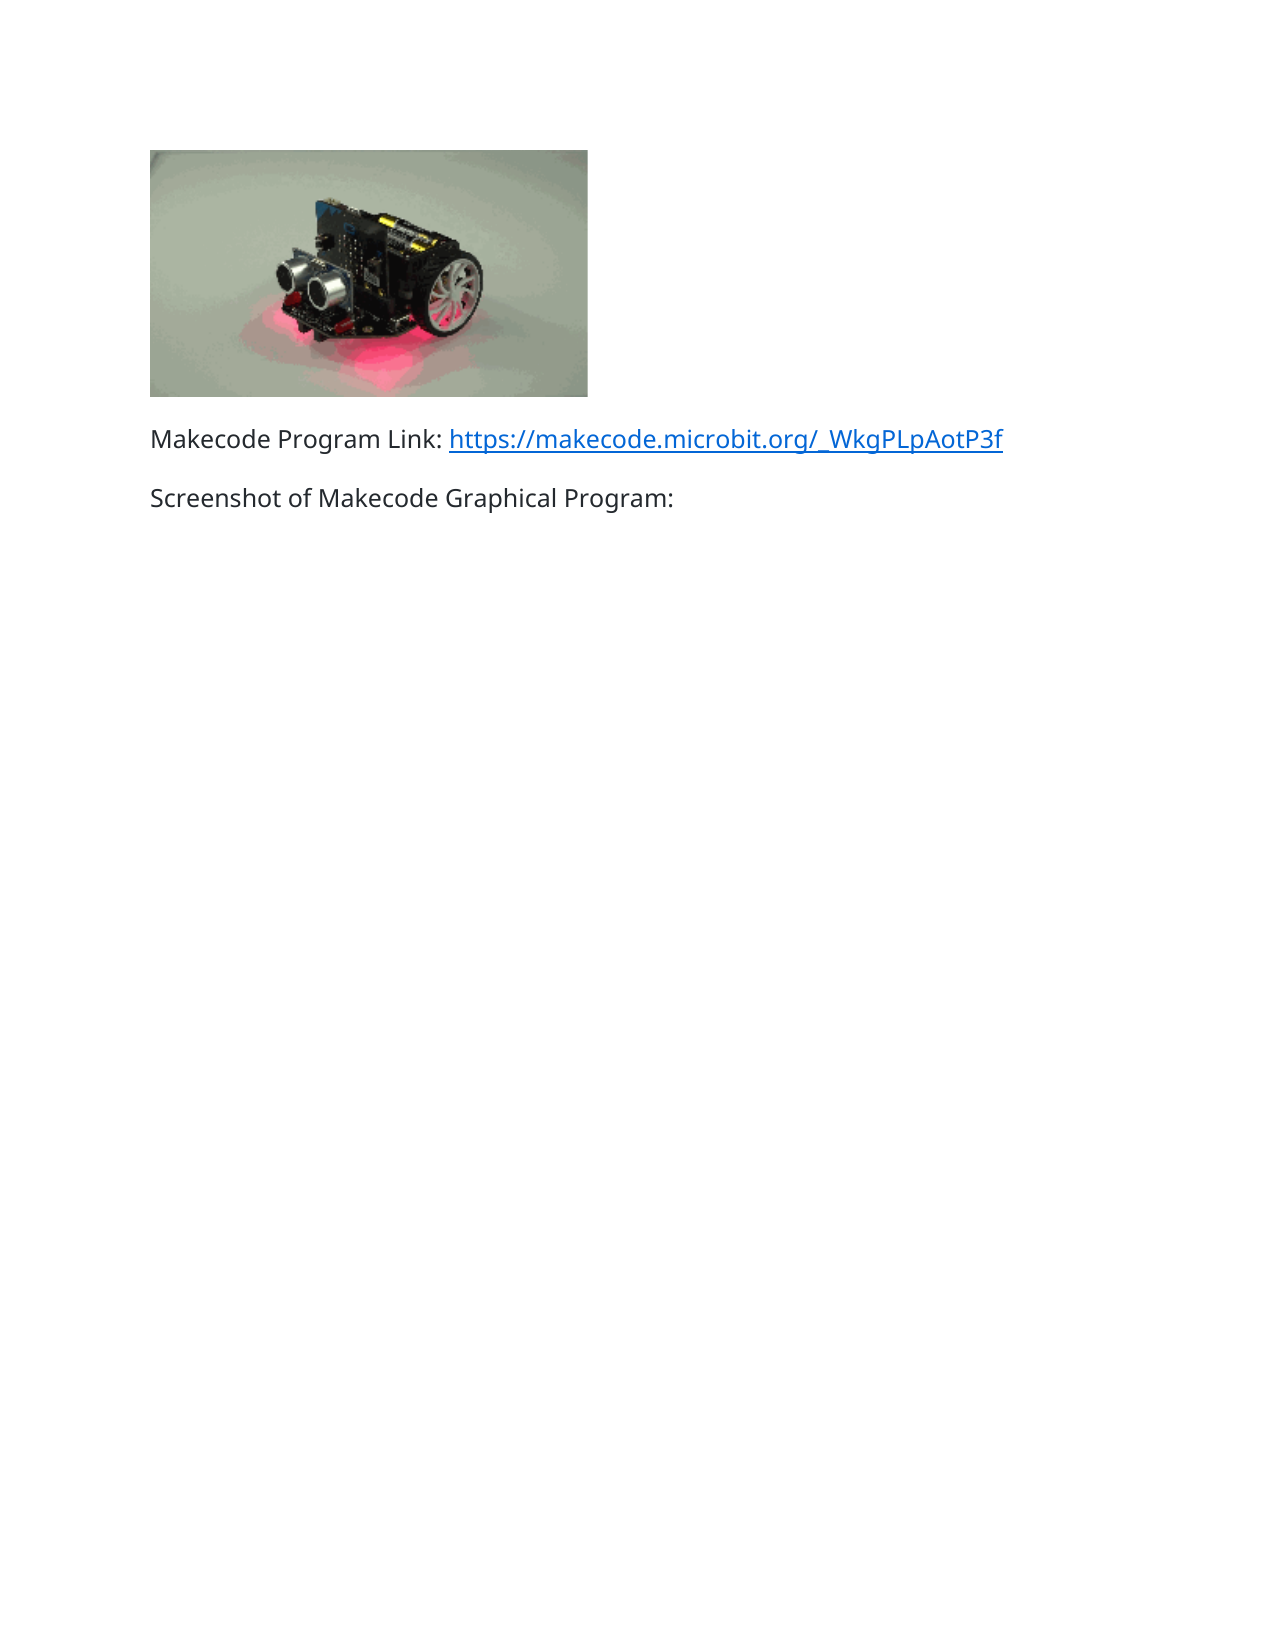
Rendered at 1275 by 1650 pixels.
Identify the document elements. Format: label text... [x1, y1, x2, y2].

text Makecode Program Link: https://makecode.microbit.org/_WkgPLpAotP3f [150, 422, 1125, 456]
picture [150, 150, 588, 397]
text Screenshot of Makecode Graphical Program: [150, 481, 1125, 515]
